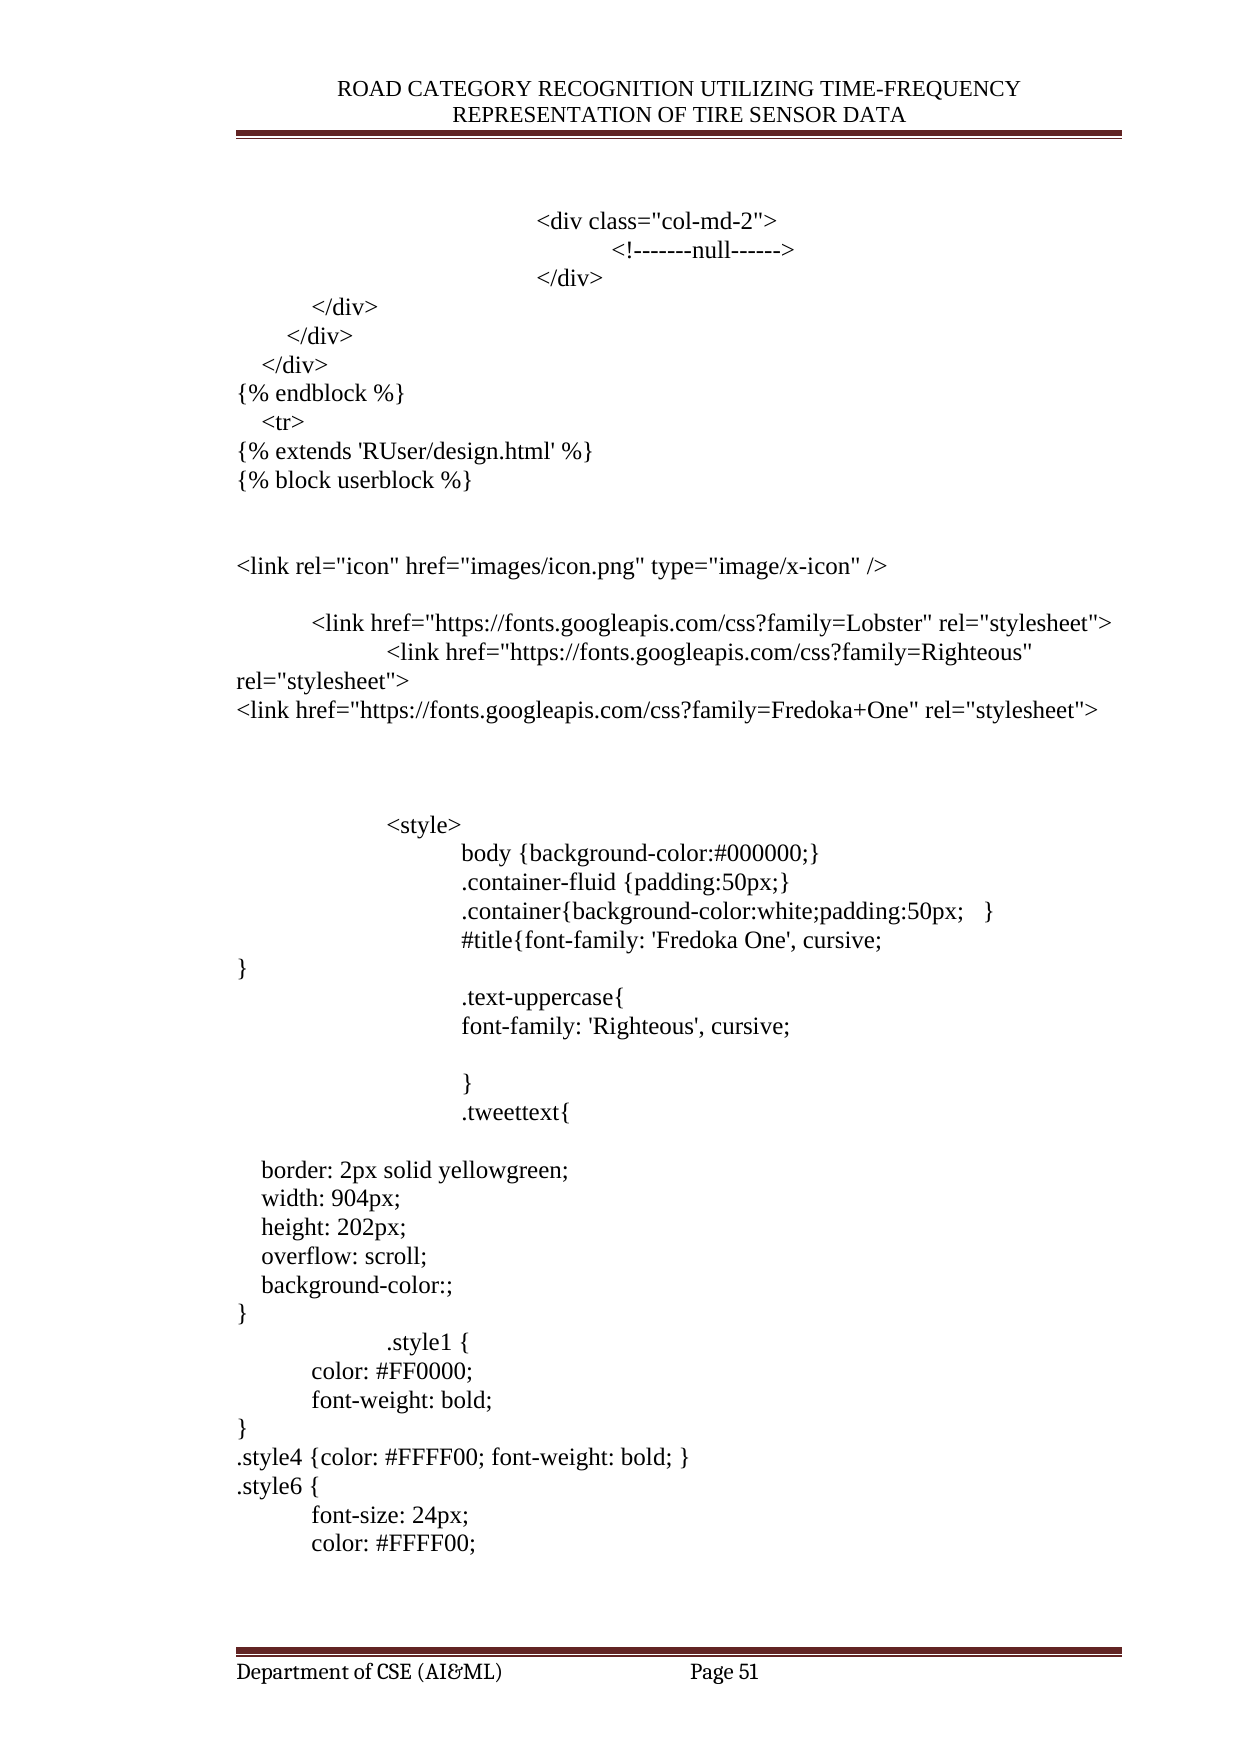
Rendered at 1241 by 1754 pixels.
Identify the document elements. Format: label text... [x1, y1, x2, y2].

text {% extends 'RUser/design.html' %} [236, 436, 1122, 465]
text </div> [236, 292, 1122, 321]
text <div class="col-md-2"> [236, 206, 1122, 235]
text .container{background-color:white;padding:50px; } [236, 896, 1122, 925]
text </div> [236, 321, 1122, 350]
text } [236, 1298, 1122, 1327]
text .container-fluid {padding:50px;} [236, 867, 1122, 896]
text color: #FF0000; [236, 1356, 1122, 1385]
text overflow: scroll; [236, 1241, 1122, 1270]
text body {background-color:#000000;} [236, 838, 1122, 867]
text } [236, 1068, 1122, 1097]
text </div> [236, 263, 1122, 292]
text font-size: 24px; [236, 1500, 1122, 1528]
text </div> [236, 350, 1122, 378]
text <link href="https://fonts.googleapis.com/css?family=Lobster" rel="stylesheet"> [236, 608, 1122, 637]
text font-family: 'Righteous', cursive; [236, 1011, 1122, 1040]
text <style> [236, 810, 1122, 838]
text <tr> [236, 407, 1122, 436]
text background-color:; [236, 1270, 1122, 1298]
text {% block userblock %} [236, 465, 1122, 493]
text <link href="https://fonts.googleapis.com/css?family=Righteous" rel="stylesheet"> [236, 637, 1122, 695]
text #title{font-family: 'Fredoka One', cursive; [236, 925, 1122, 953]
text .style4 {color: #FFFF00; font-weight: bold; } [236, 1442, 1122, 1471]
text .style6 { [236, 1471, 1122, 1500]
text font-weight: bold; [236, 1385, 1122, 1413]
text <!-------null------> [236, 235, 1122, 263]
text <link rel="icon" href="images/icon.png" type="image/x-icon" /> [236, 551, 1122, 580]
text width: 904px; [236, 1183, 1122, 1212]
text .text-uppercase{ [236, 982, 1122, 1011]
text color: #FFFF00; [236, 1528, 1122, 1557]
text } [236, 1413, 1122, 1442]
text {% endblock %} [236, 378, 1122, 407]
text height: 202px; [236, 1212, 1122, 1241]
text border: 2px solid yellowgreen; [236, 1155, 1122, 1183]
text } [236, 953, 1122, 982]
text .tweettext{ [236, 1097, 1122, 1126]
text .style1 { [236, 1327, 1122, 1356]
text <link href="https://fonts.googleapis.com/css?family=Fredoka+One" rel="stylesheet"> [236, 695, 1122, 723]
